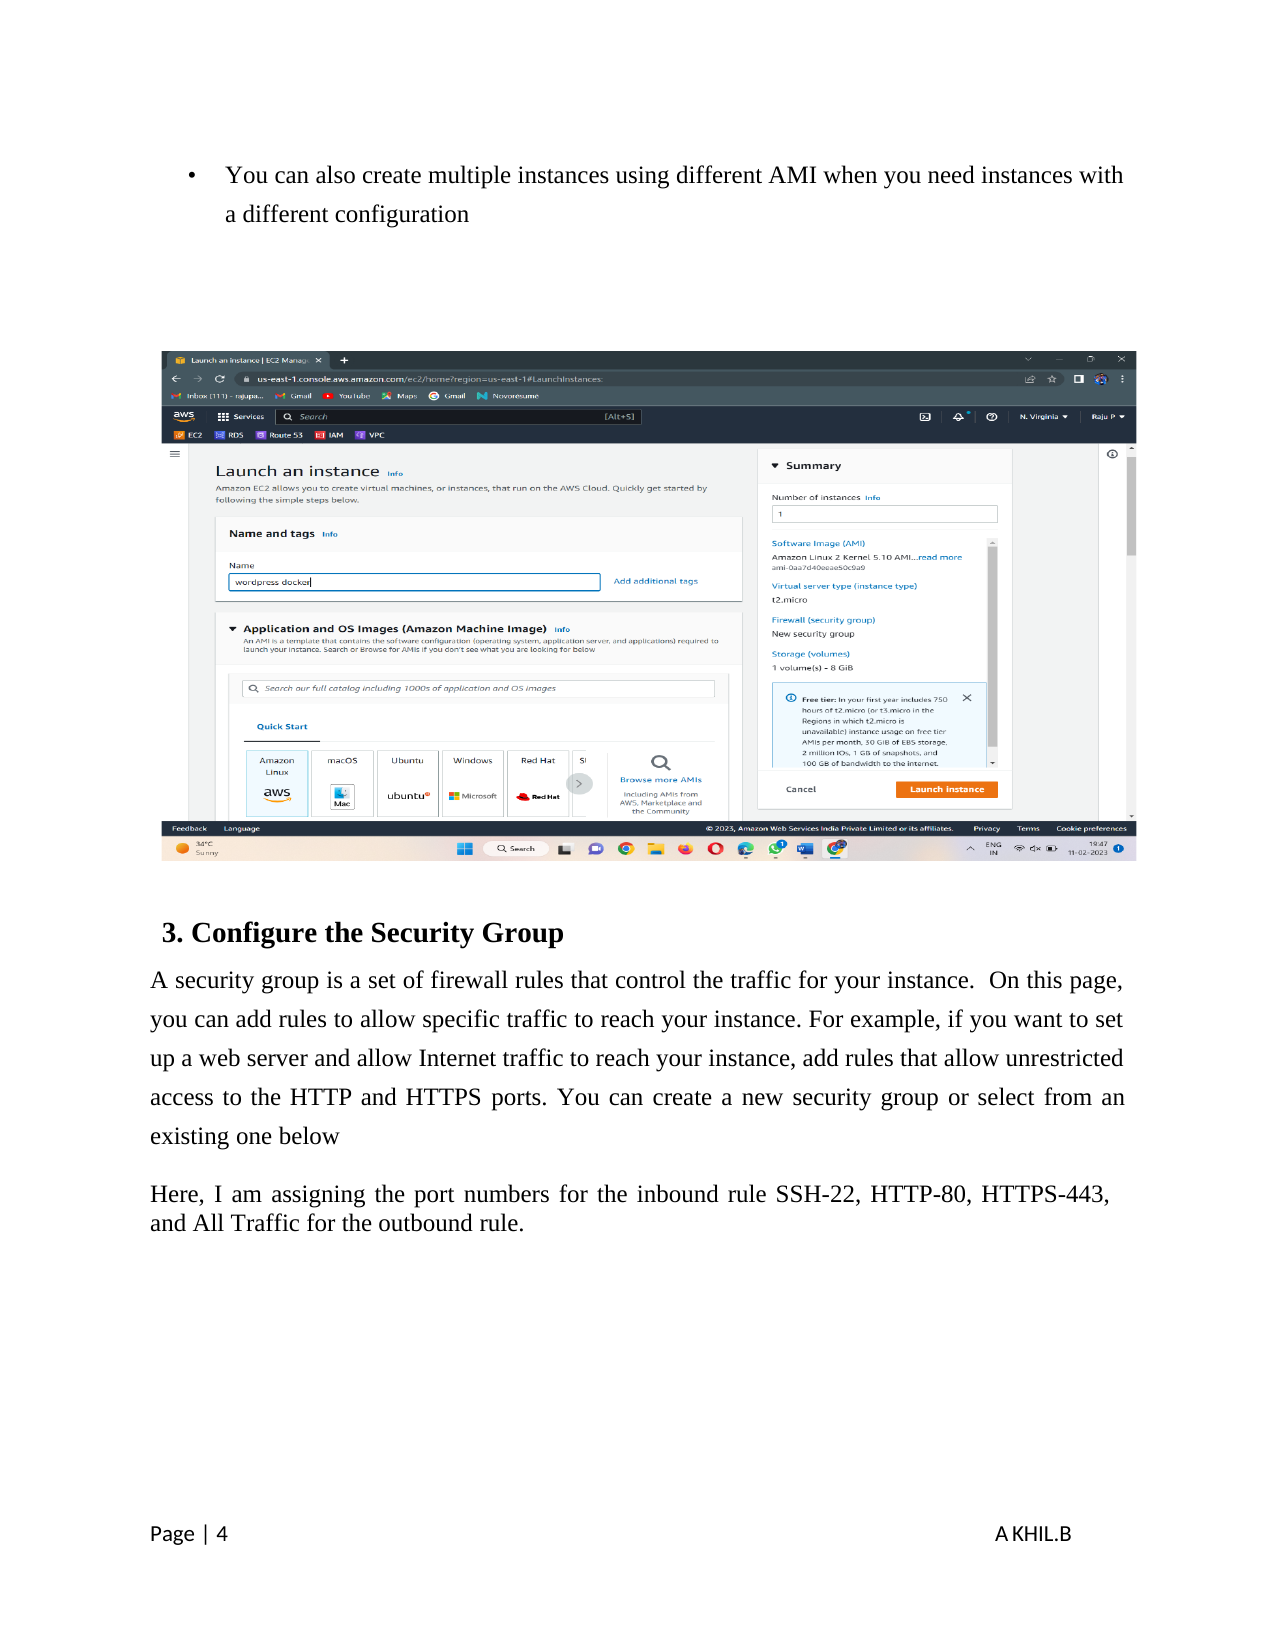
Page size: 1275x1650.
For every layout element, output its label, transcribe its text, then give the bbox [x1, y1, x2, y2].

text Here, I am assigning the port numbers for the inbound rule SSH-22, HTTP-80, HTTPS-443, and All Traffic for the outbound rule. [150, 1179, 1112, 1236]
list You can also create multiple instances using different AMI when you need instances with a different configuration [187, 150, 1125, 228]
subtitle 3. Configure the Security Group [162, 915, 1125, 948]
text A security group is a set of firewall rules that control the traffic for your instance. On this page, you can add rules to allow specific traffic to reach your instance. For example, if you want to set up a web server and allow Internet traffic to reach your instance, add rules that allow unrestricted access to the HTTP and HTTPS ports. You can create a new security group or select from an existing one below [150, 954, 1125, 1150]
picture [161, 351, 1137, 861]
